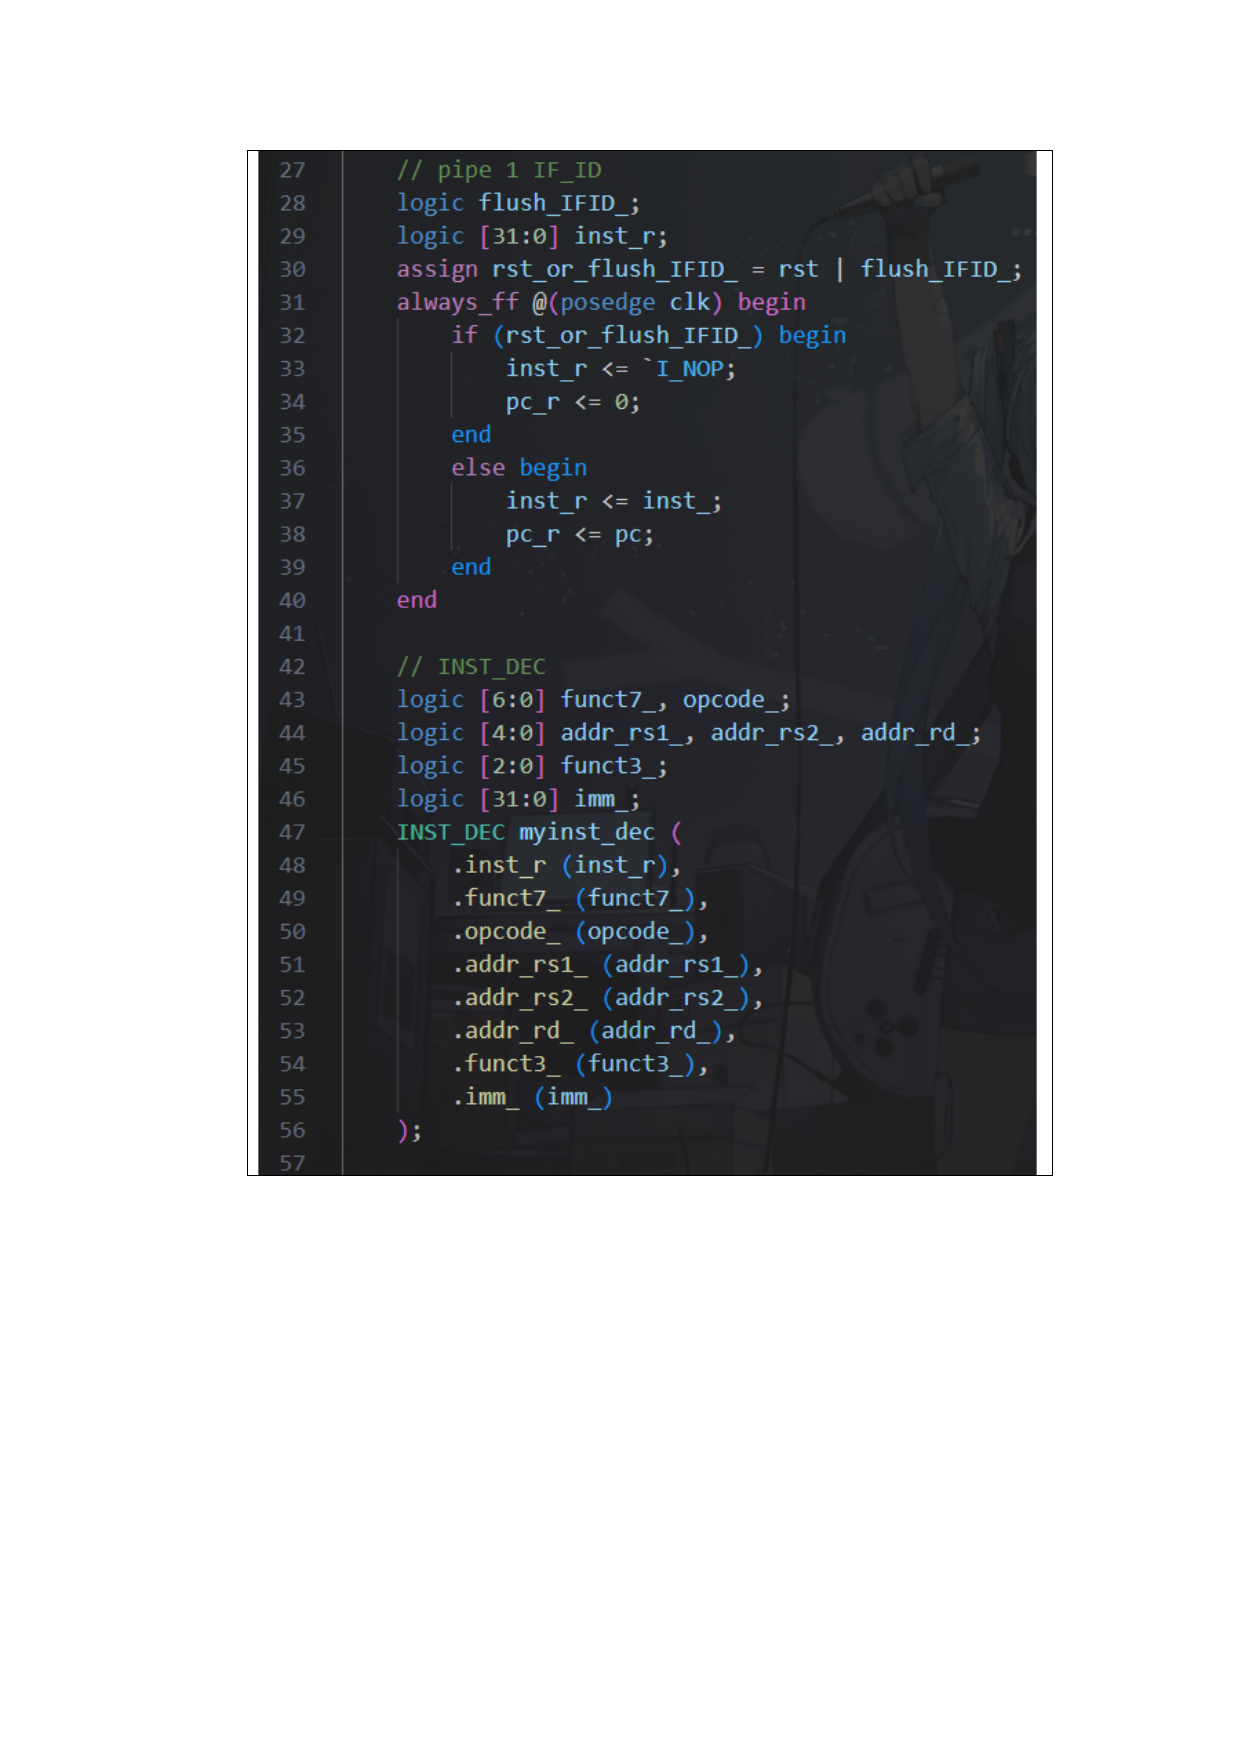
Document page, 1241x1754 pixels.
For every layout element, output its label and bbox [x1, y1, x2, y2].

table_header [248, 151, 258, 1175]
table_header [1037, 151, 1052, 1175]
picture [258, 151, 1037, 1175]
